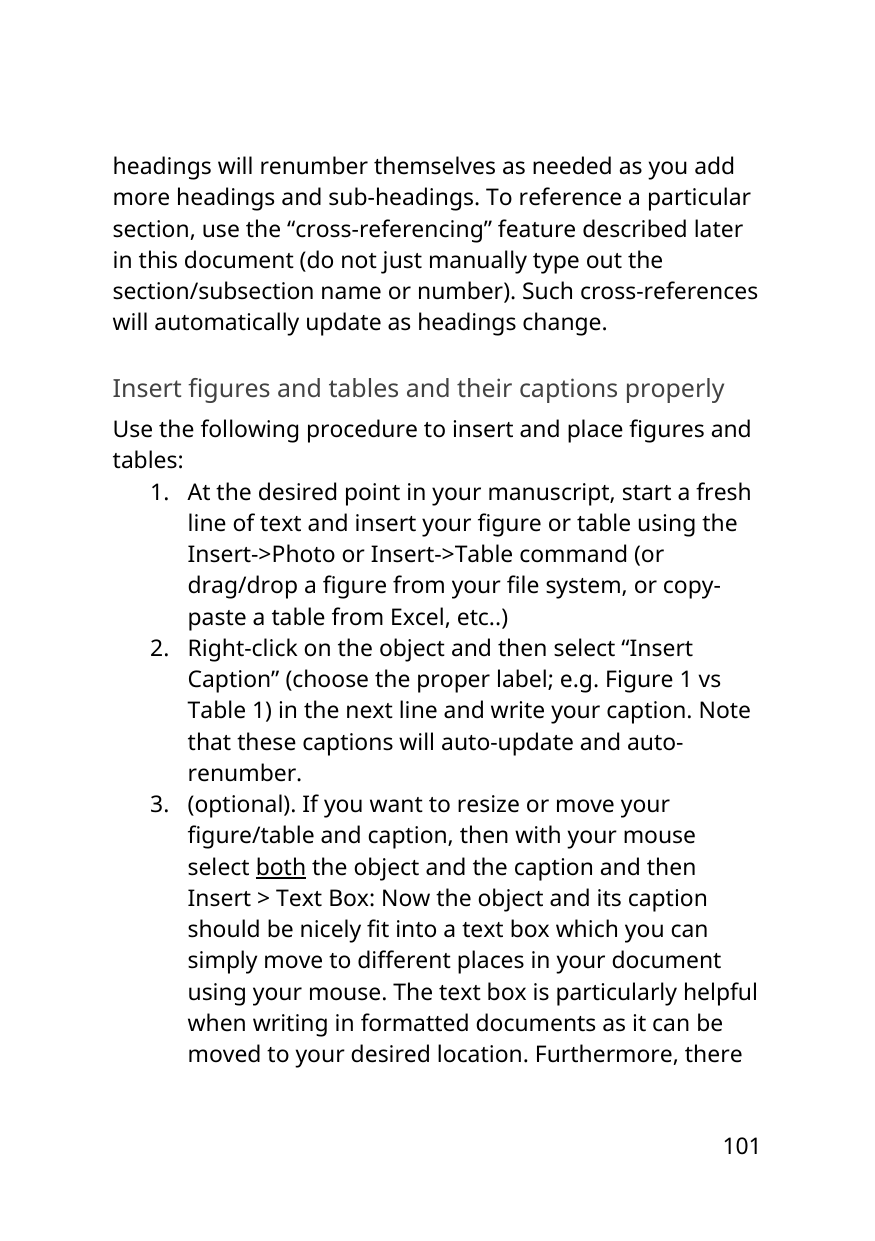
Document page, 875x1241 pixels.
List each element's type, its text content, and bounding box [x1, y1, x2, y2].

subtitle Insert figures and tables and their captions properly [112, 371, 762, 405]
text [112, 150, 762, 337]
text Use the following procedure to insert and place figures and tables: [112, 413, 762, 476]
list Right-click on the object and then select “Insert Caption” (choose the proper label; e.g. Figure 1 vs Table 1) in the next line and write your caption. Note that these captions will auto-update and auto-renumber. [150, 632, 762, 788]
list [150, 788, 762, 1069]
list At the desired point in your manuscript, start a fresh line of text and insert your figure or table using the Insert->Photo or Insert->Table command (or drag/drop a figure from your file system, or copy-paste a table from Excel, etc..) [150, 476, 762, 632]
